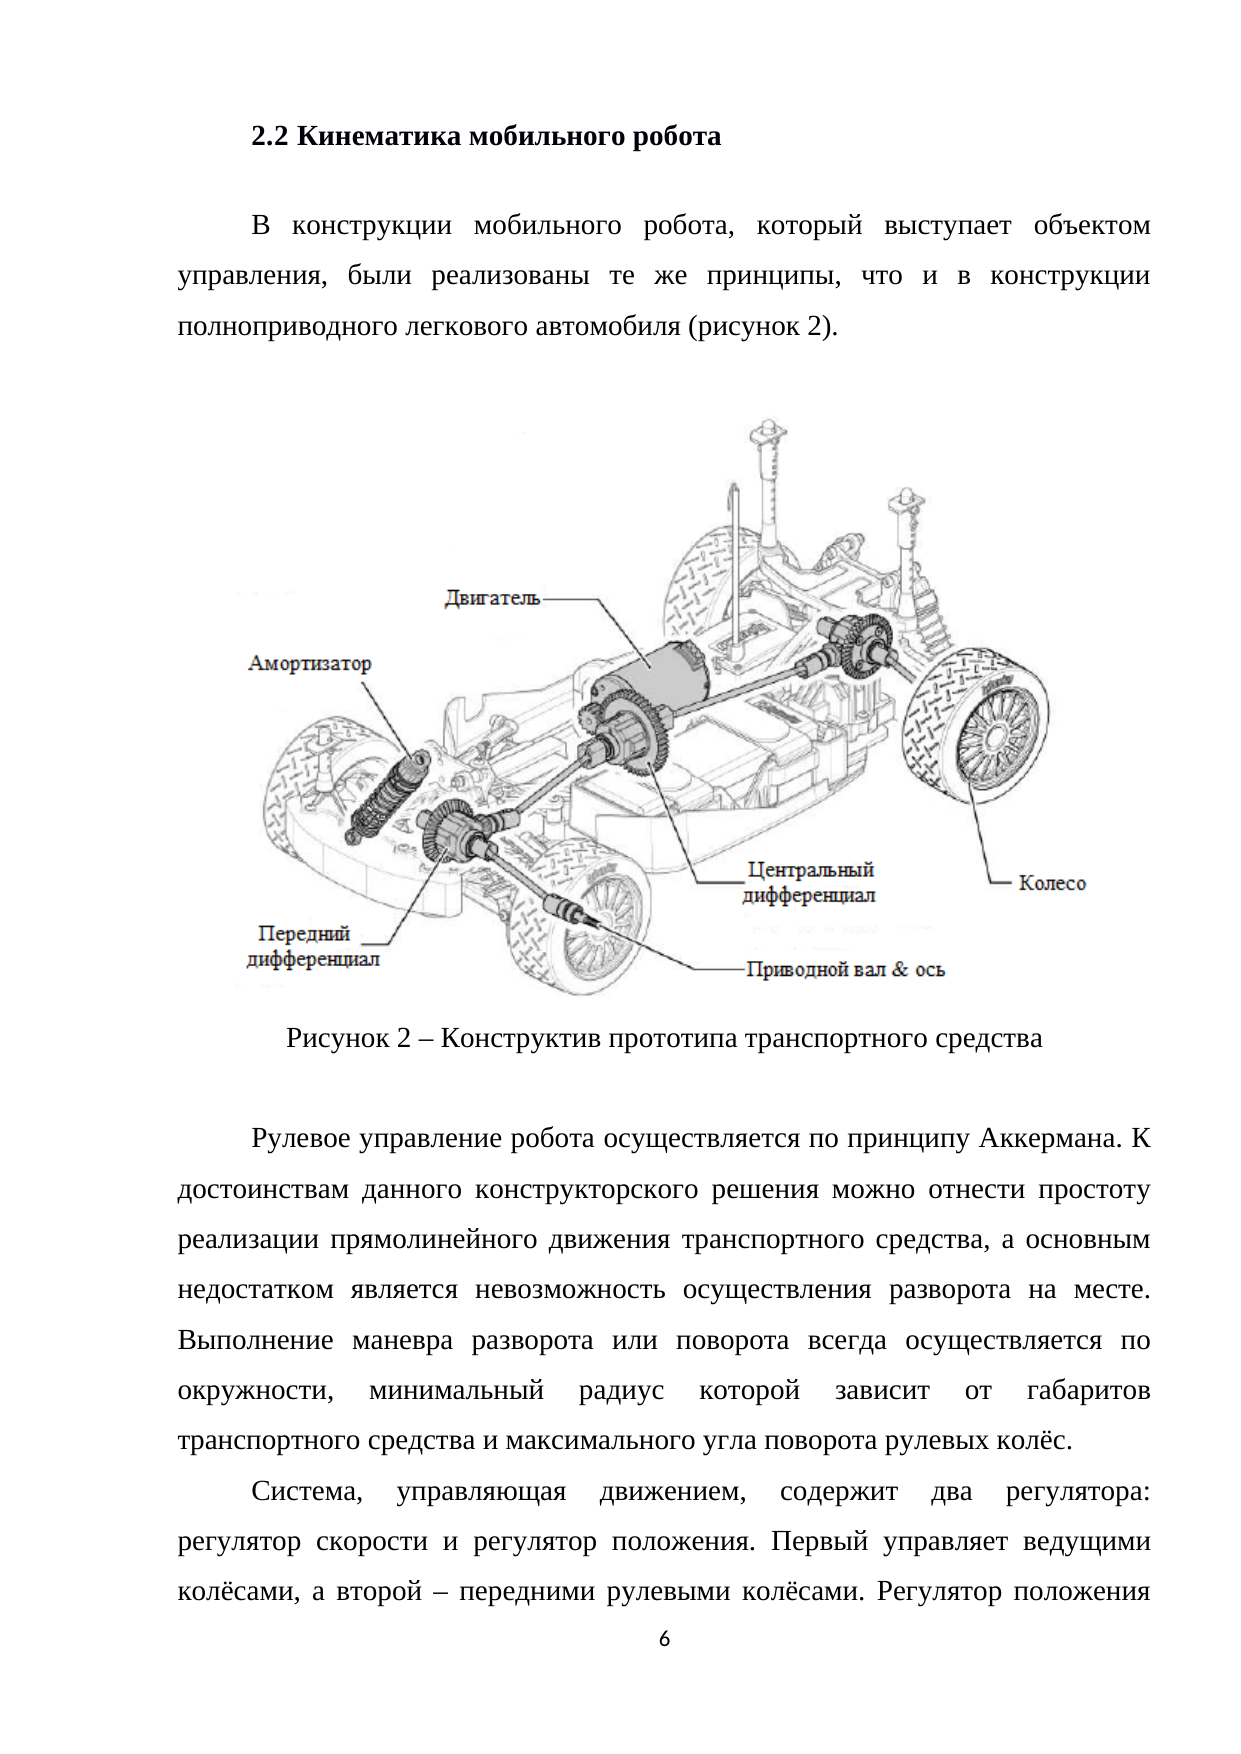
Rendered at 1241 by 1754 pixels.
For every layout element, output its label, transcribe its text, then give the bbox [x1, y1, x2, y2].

text 2.2 Кинематика мобильного робота [177, 118, 1152, 152]
picture [235, 408, 1094, 1006]
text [177, 1473, 1152, 1607]
text В конструкции мобильного робота, который выступает объектом управления, были реализованы те же принципы, что и в конструкции полноприводного легкового автомобиля (рисунок 2). [177, 207, 1152, 341]
text Рулевое управление робота осуществляется по принципу Аккермана. К достоинствам данного конструкторского решения можно отнести простоту реализации прямолинейного движения транспортного средства, а основным недостатком является невозможность осуществления разворота на месте. Выполнение маневра разворота или поворота всегда осуществляется по окружности, минимальный радиус которой зависит от габаритов транспортного средства и максимального угла поворота рулевых колёс. [177, 1121, 1152, 1456]
text Рисунок 2 – Конструктив прототипа транспортного средства [177, 1020, 1152, 1053]
